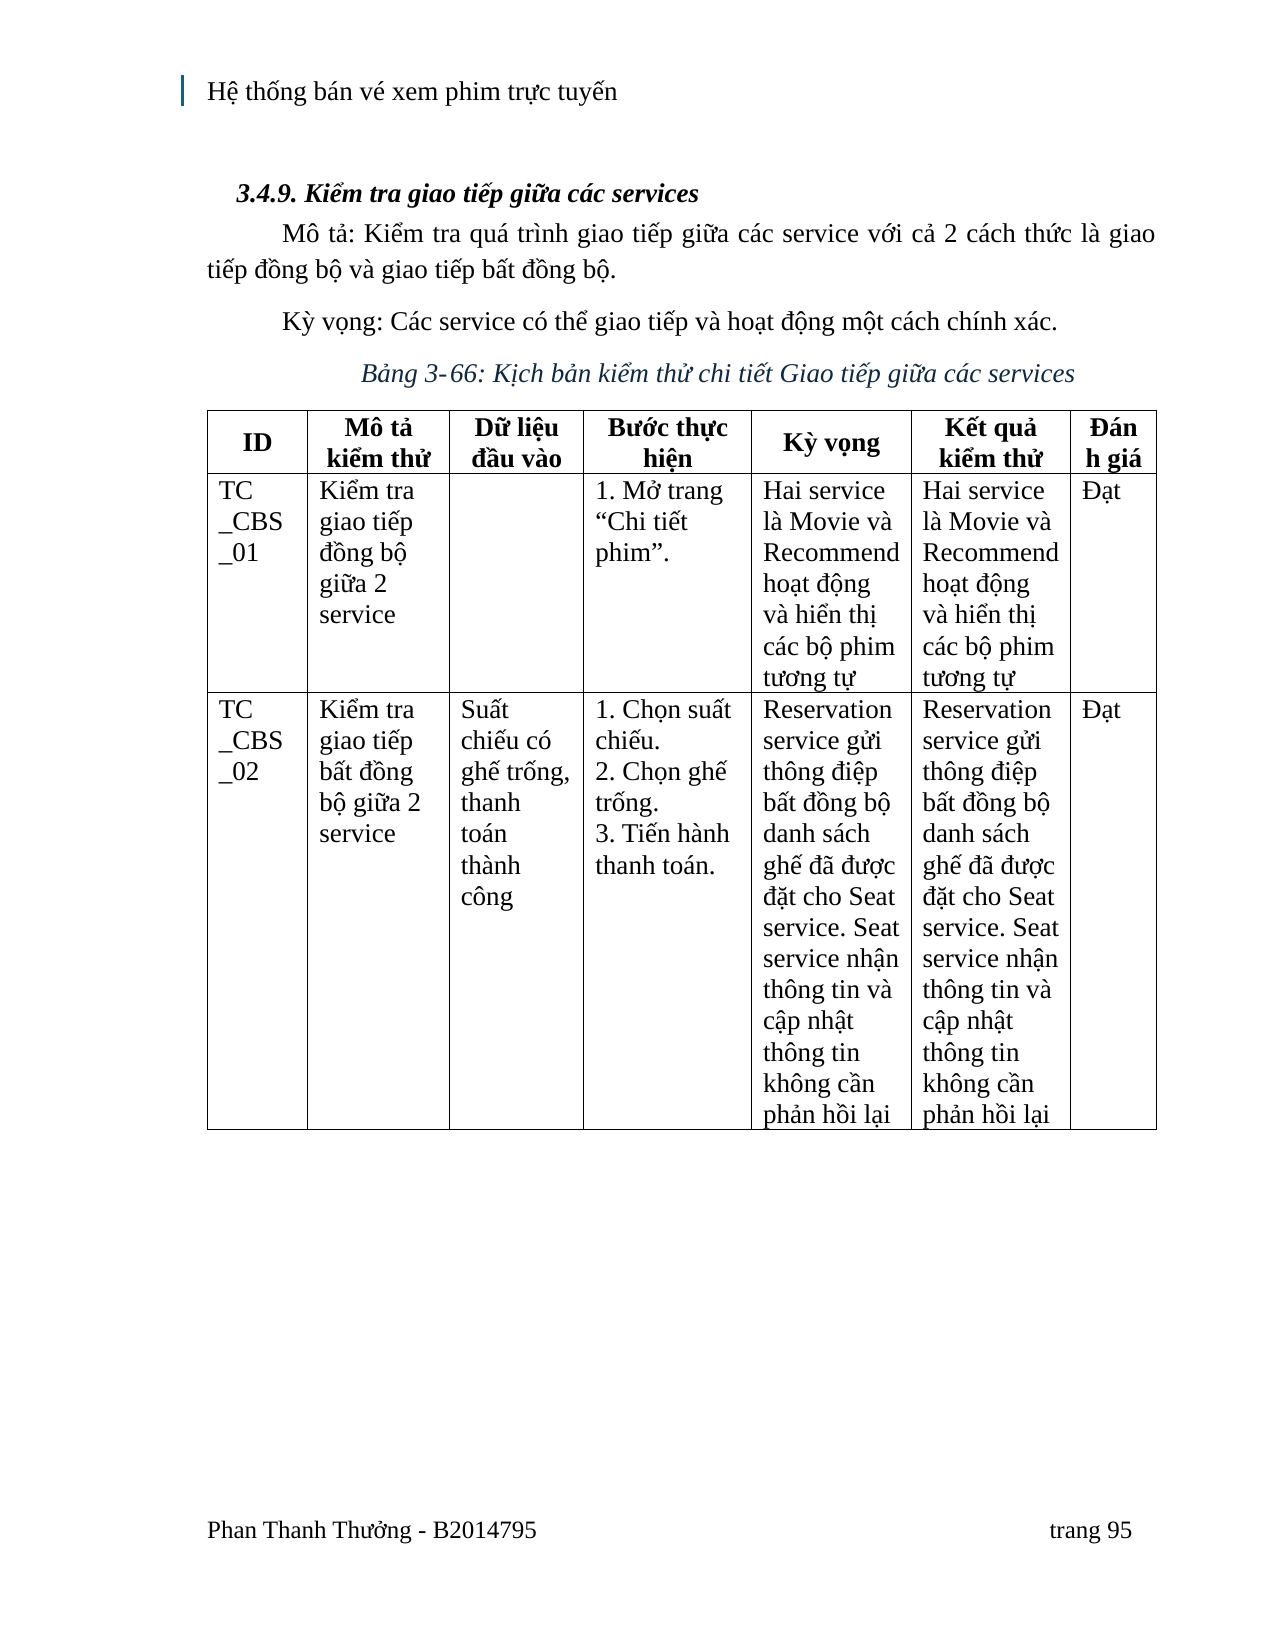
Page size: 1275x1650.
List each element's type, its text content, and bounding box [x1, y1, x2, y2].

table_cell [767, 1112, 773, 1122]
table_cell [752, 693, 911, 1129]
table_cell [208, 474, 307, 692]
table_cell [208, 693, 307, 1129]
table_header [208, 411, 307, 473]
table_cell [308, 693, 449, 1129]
text Kỳ vọng: Các service có thể giao tiếp và hoạt động một cách chính xác. [207, 305, 1157, 336]
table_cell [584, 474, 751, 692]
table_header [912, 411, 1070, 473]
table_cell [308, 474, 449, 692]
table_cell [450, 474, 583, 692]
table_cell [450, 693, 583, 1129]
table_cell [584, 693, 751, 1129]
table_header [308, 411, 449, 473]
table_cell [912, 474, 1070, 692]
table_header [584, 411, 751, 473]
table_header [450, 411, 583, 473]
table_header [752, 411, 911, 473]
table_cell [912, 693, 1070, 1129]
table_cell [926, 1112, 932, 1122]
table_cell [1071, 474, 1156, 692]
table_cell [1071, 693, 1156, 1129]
subtitle Kiểm tra giao tiếp giữa các services [236, 177, 1157, 208]
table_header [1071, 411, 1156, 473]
text Mô tả: Kiểm tra quá trình giao tiếp giữa các service với cả 2 cách thức là giao tiếp đồng bộ và giao tiếp bất đồng bộ. [207, 217, 1157, 284]
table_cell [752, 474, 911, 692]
